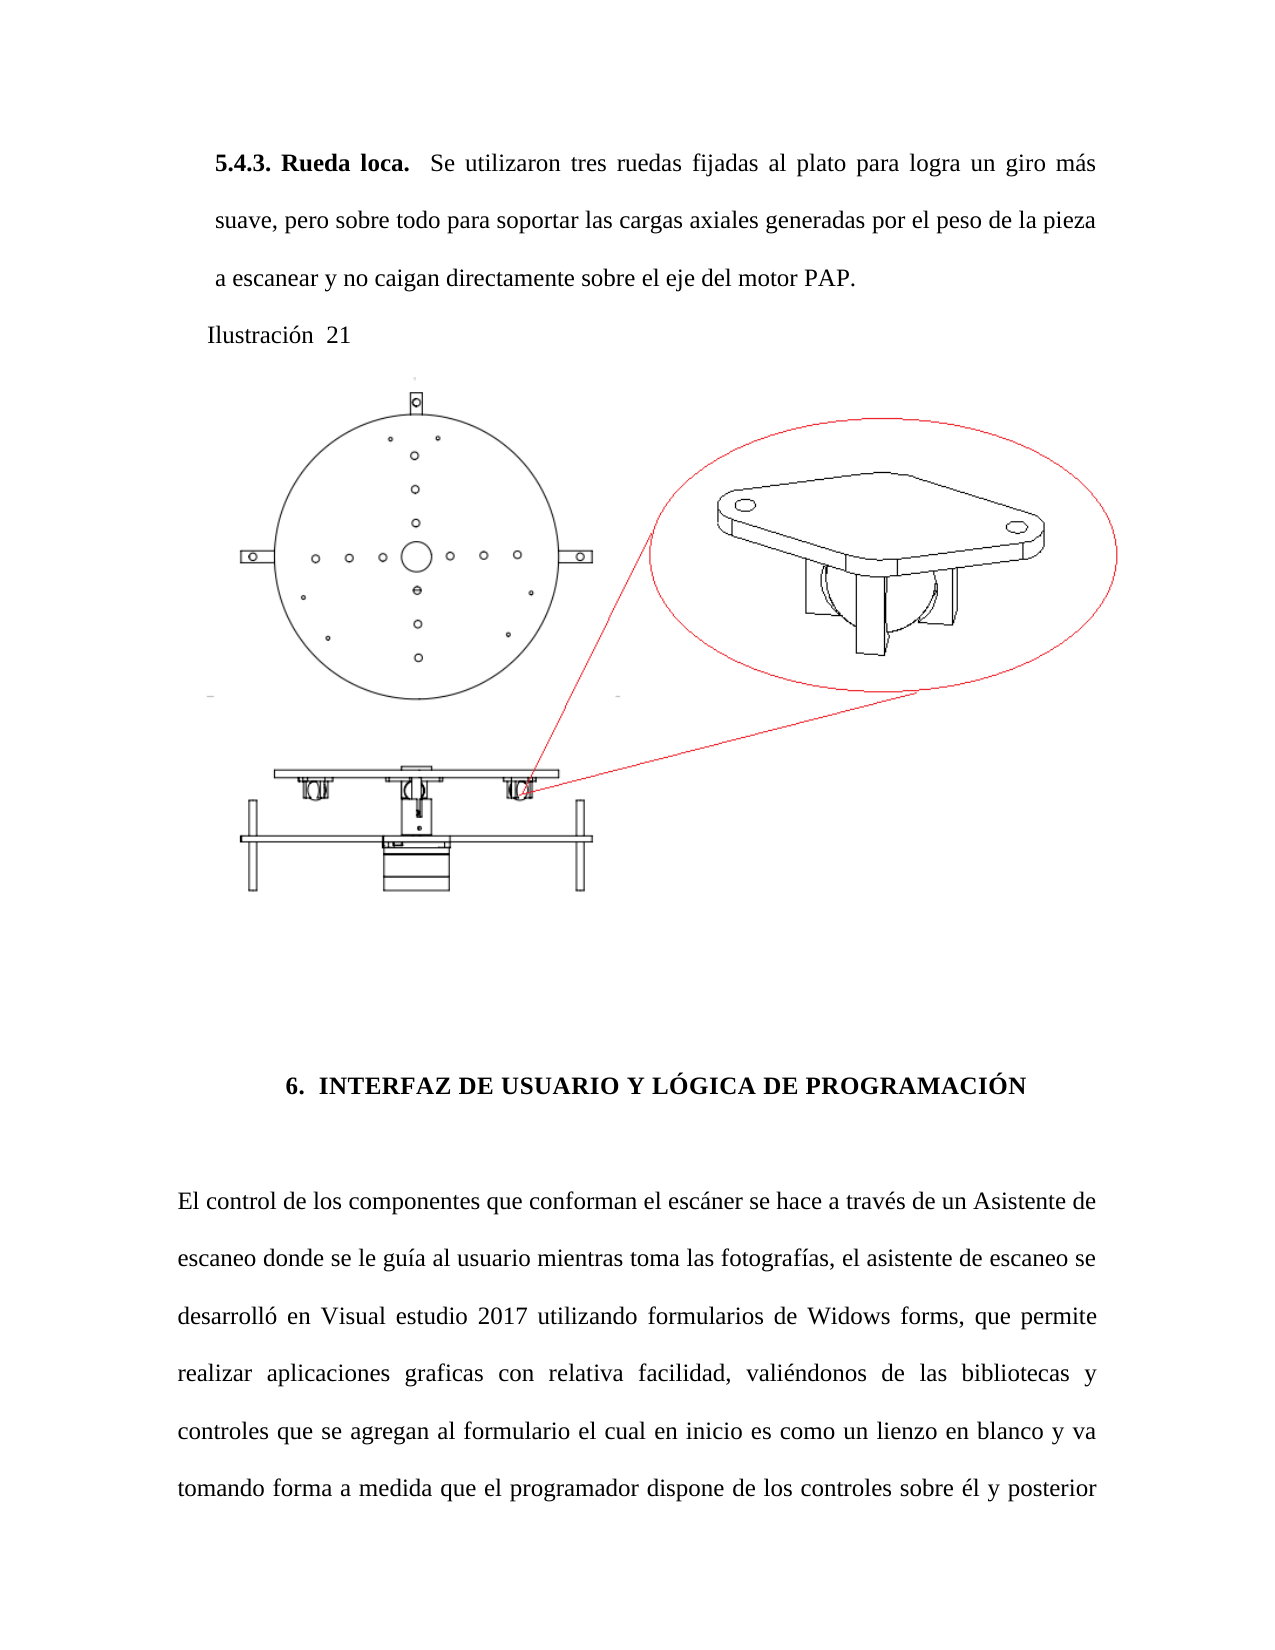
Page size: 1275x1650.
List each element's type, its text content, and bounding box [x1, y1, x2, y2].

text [177, 1186, 1098, 1502]
picture [206, 377, 1128, 927]
subtitle 5.4.3. Rueda loca. Se utilizaron tres ruedas fijadas al plato para logra un giro más suave, pero sobre todo para soportar las cargas axiales generadas por el peso de la pieza a escanear y no caigan directamente sobre el eje del motor PAP. [215, 148, 1098, 291]
subtitle 6. Interfaz de usuario y lógica de programación [215, 1071, 1098, 1099]
